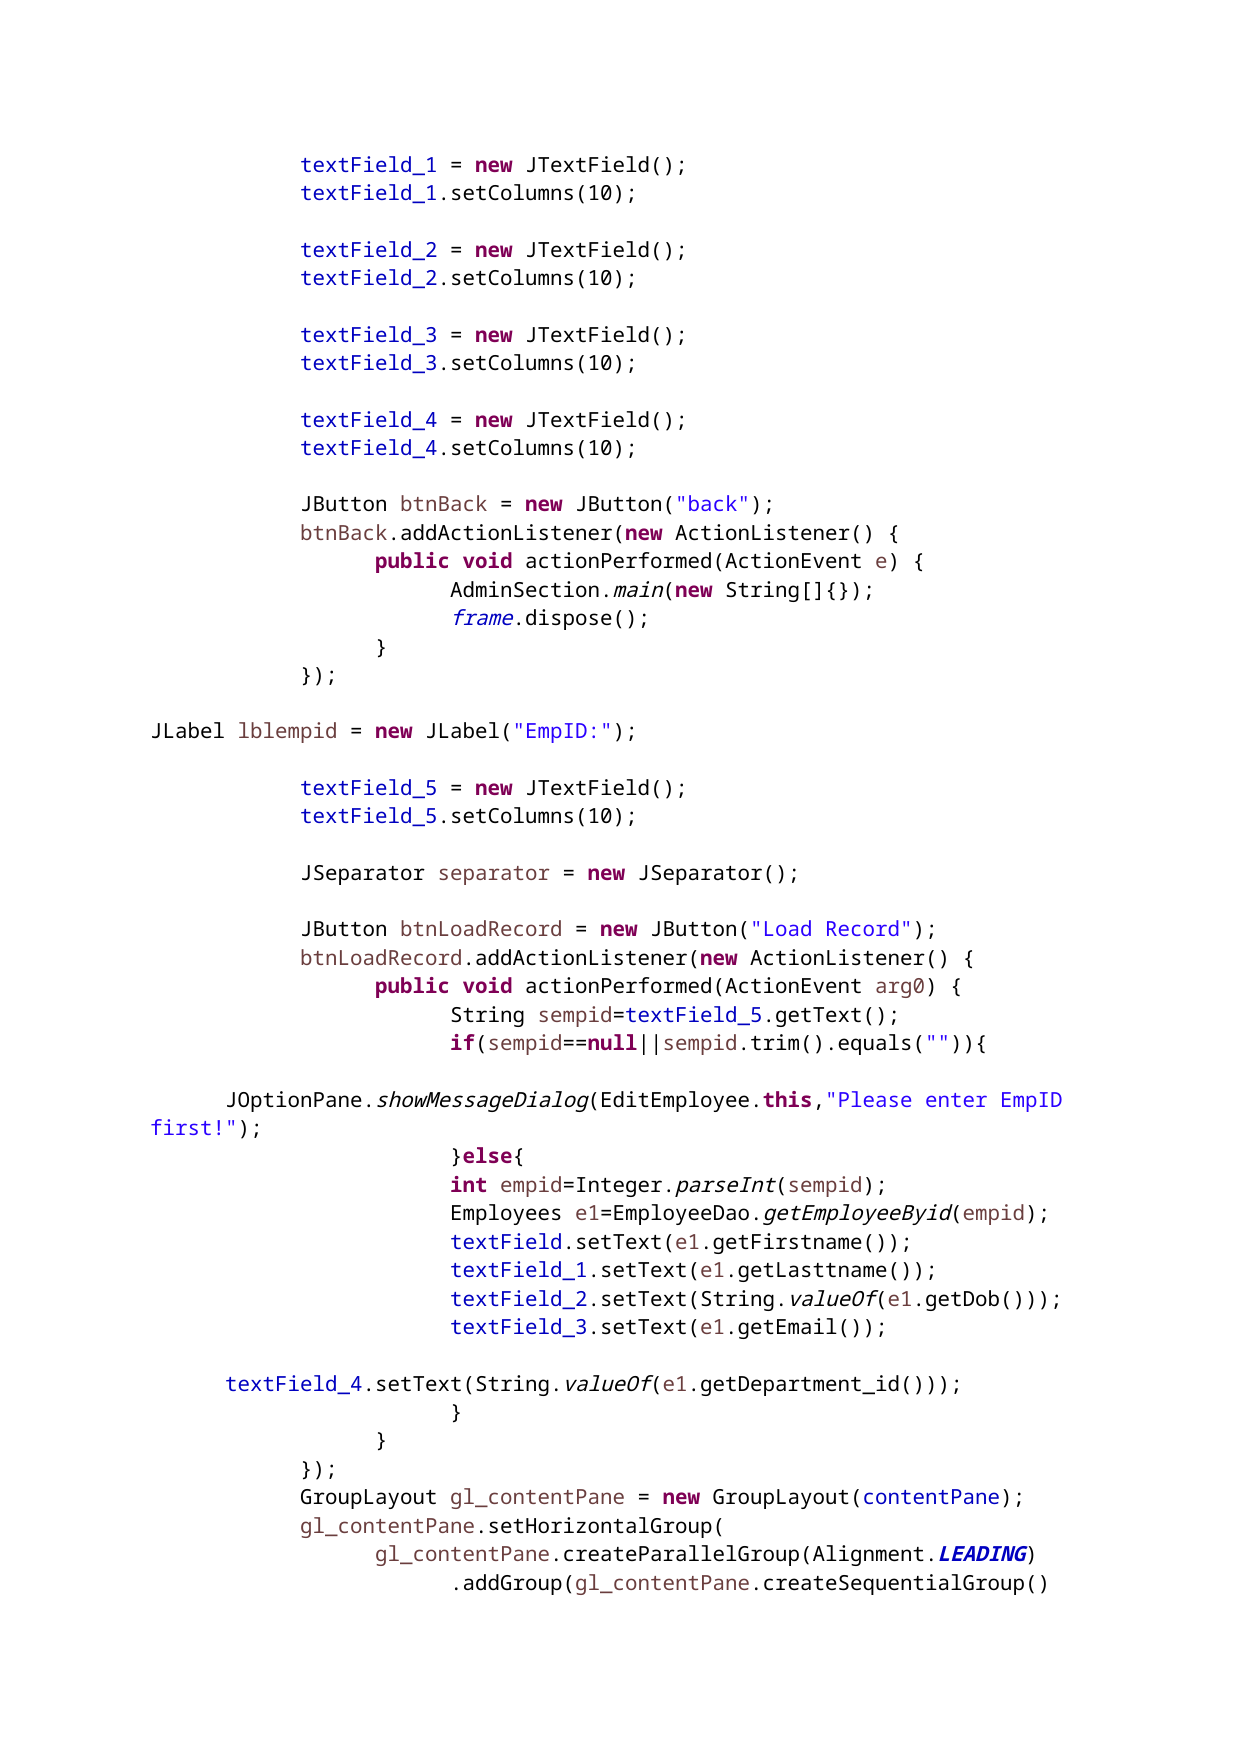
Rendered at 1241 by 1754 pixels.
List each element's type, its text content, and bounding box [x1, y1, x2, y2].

text } [150, 1397, 1090, 1426]
text textField_2.setText(String.valueOf(e1.getDob())); [150, 1284, 1090, 1312]
text btnBack.addActionListener(new ActionListener() { [150, 518, 1090, 546]
text JButton btnBack = new JButton("back"); [150, 489, 1090, 518]
text JOptionPane.showMessageDialog(EditEmployee.this,"Please enter EmpID first!"); [150, 1057, 1090, 1142]
text Employees e1=EmployeeDao.getEmployeeByid(empid); [150, 1198, 1090, 1227]
text textField_1.setText(e1.getLasttname()); [150, 1255, 1090, 1284]
text JSeparator separator = new JSeparator(); [150, 858, 1090, 886]
text }else{ [150, 1142, 1090, 1170]
text .addGroup(gl_contentPane.createSequentialGroup() [150, 1568, 1090, 1596]
text if(sempid==null||sempid.trim().equals("")){ [150, 1028, 1090, 1057]
text textField.setText(e1.getFirstname()); [150, 1227, 1090, 1255]
text gl_contentPane.setHorizontalGroup( [150, 1511, 1090, 1539]
text btnLoadRecord.addActionListener(new ActionListener() { [150, 943, 1090, 971]
text JLabel lblempid = new JLabel("EmpID:"); [150, 717, 1090, 745]
text textField_3.setColumns(10); [150, 348, 1090, 377]
text textField_1.setColumns(10); [150, 178, 1090, 207]
text textField_5 = new JTextField(); [150, 773, 1090, 802]
text JButton btnLoadRecord = new JButton("Load Record"); [150, 914, 1090, 943]
text textField_3.setText(e1.getEmail()); [150, 1312, 1090, 1341]
text textField_4.setText(String.valueOf(e1.getDepartment_id())); [150, 1341, 1090, 1397]
text textField_4.setColumns(10); [150, 433, 1090, 462]
text public void actionPerformed(ActionEvent e) { [150, 546, 1090, 575]
text String sempid=textField_5.getText(); [150, 1000, 1090, 1028]
text }); [150, 660, 1090, 689]
text frame.dispose(); [150, 603, 1090, 632]
text textField_4 = new JTextField(); [150, 405, 1090, 433]
text } [150, 632, 1090, 660]
text } [150, 1426, 1090, 1454]
text gl_contentPane.createParallelGroup(Alignment.LEADING) [150, 1539, 1090, 1568]
text public void actionPerformed(ActionEvent arg0) { [150, 971, 1090, 1000]
text textField_2 = new JTextField(); [150, 235, 1090, 263]
text int empid=Integer.parseInt(sempid); [150, 1170, 1090, 1198]
text textField_5.setColumns(10); [150, 802, 1090, 830]
text textField_2.setColumns(10); [150, 263, 1090, 292]
text }); [150, 1454, 1090, 1482]
text GroupLayout gl_contentPane = new GroupLayout(contentPane); [150, 1482, 1090, 1511]
text textField_3 = new JTextField(); [150, 320, 1090, 348]
text textField_1 = new JTextField(); [150, 150, 1090, 178]
text AdminSection.main(new String[]{}); [150, 575, 1090, 603]
